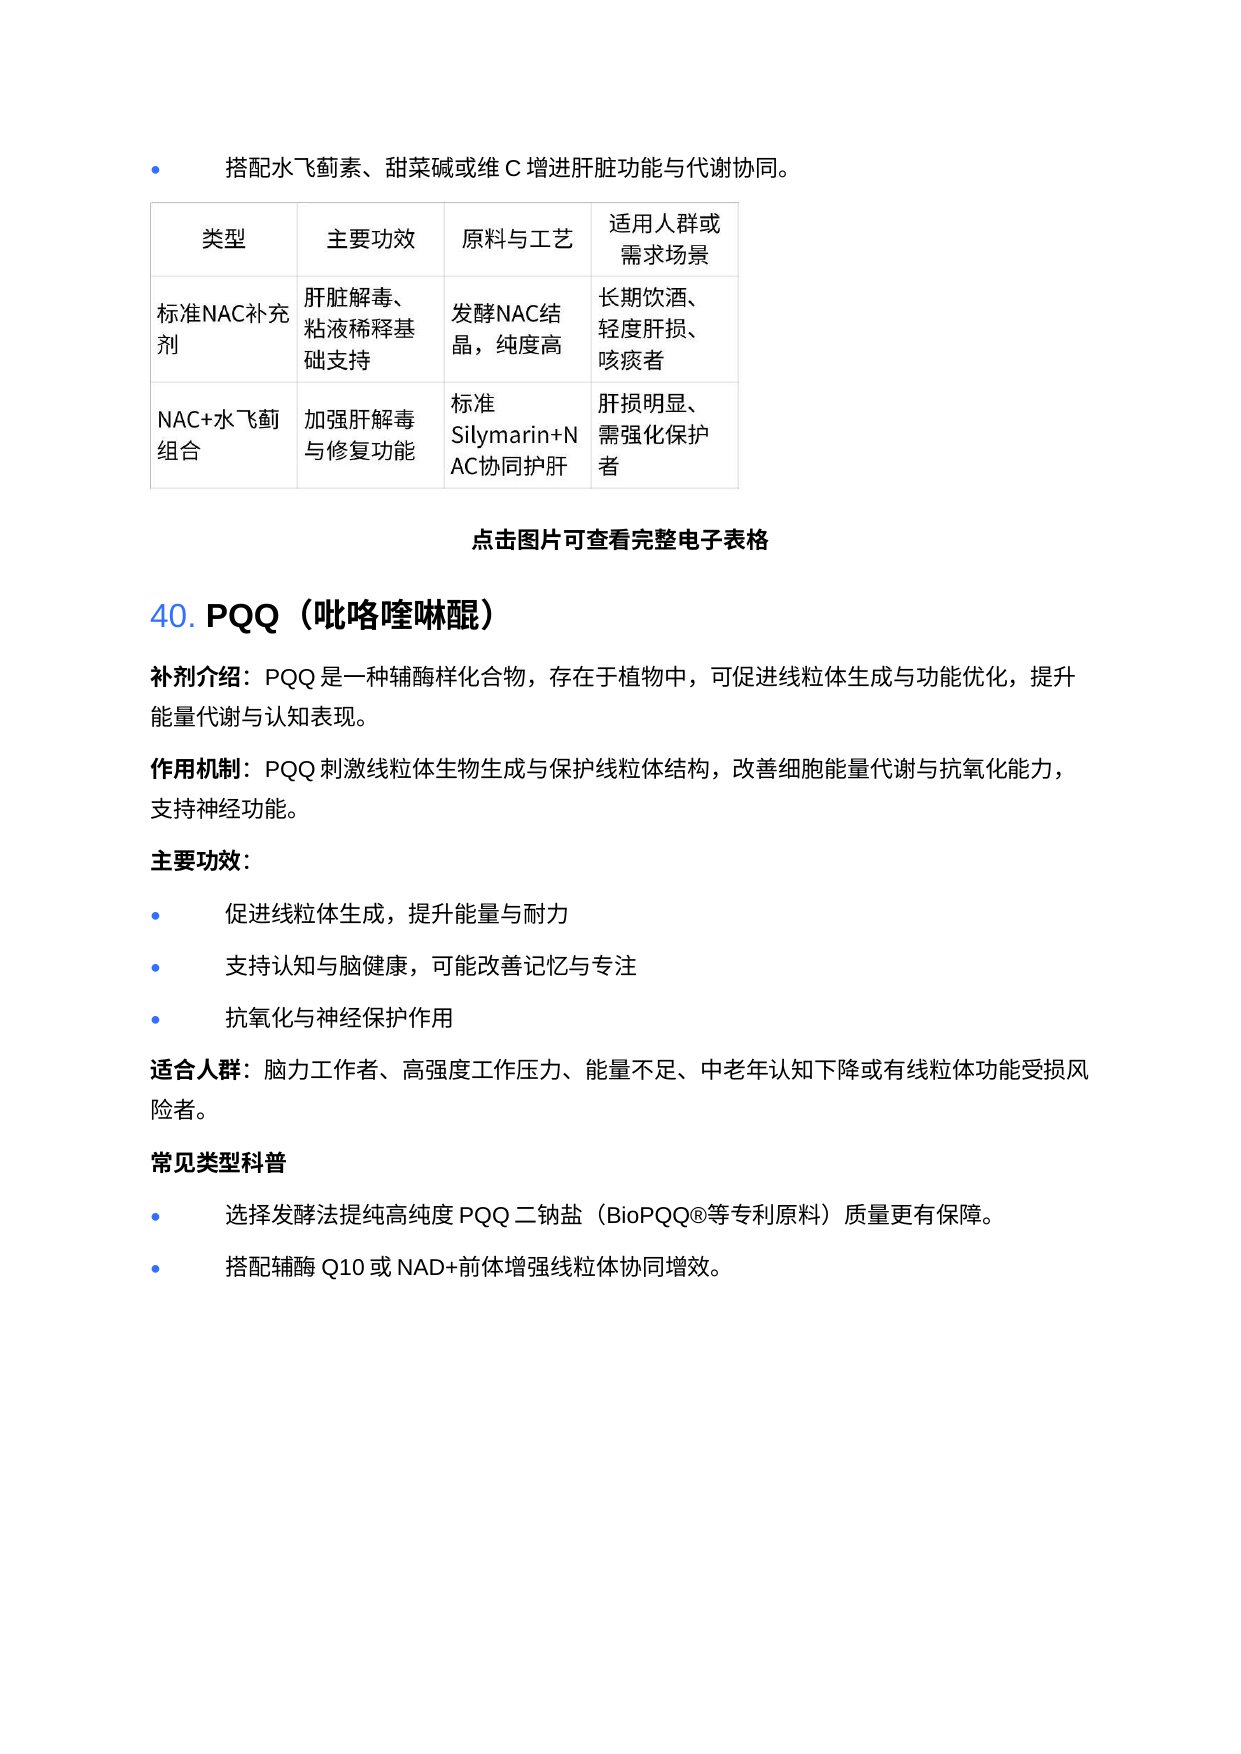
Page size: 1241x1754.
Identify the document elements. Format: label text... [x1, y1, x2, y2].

picture [150, 202, 1013, 492]
list 选择发酵法提纯高纯度PQQ二钠盐（BioPQQ®等专利原料）质量更有保障。 [150, 1197, 1090, 1230]
text 适合人群：脑力工作者、高强度工作压力、能量不足、中老年认知下降或有线粒体功能受损风险者。 [150, 1052, 1090, 1125]
list 搭配辅酶Q10或NAD+前体增强线粒体协同增效。 [150, 1249, 1090, 1282]
list 抗氧化与神经保护作用 [150, 1000, 1090, 1033]
list 促进线粒体生成，提升能量与耐力 [150, 896, 1090, 929]
text 作用机制：PQQ刺激线粒体生物生成与保护线粒体结构，改善细胞能量代谢与抗氧化能力，支持神经功能。 [150, 751, 1090, 824]
list 搭配水飞蓟素、甜菜碱或维C增进肝脏功能与代谢协同。 [150, 150, 1090, 183]
text 主要功效： [150, 843, 1090, 876]
list 支持认知与脑健康，可能改善记忆与专注 [150, 948, 1090, 981]
text 40. PQQ（吡咯喹啉醌） [150, 589, 1090, 637]
text 点击图片可查看完整电子表格 [150, 522, 1090, 555]
text 常见类型科普 [150, 1144, 1090, 1178]
text 补剂介绍：PQQ是一种辅酶样化合物，存在于植物中，可促进线粒体生成与功能优化，提升能量代谢与认知表现。 [150, 659, 1090, 732]
